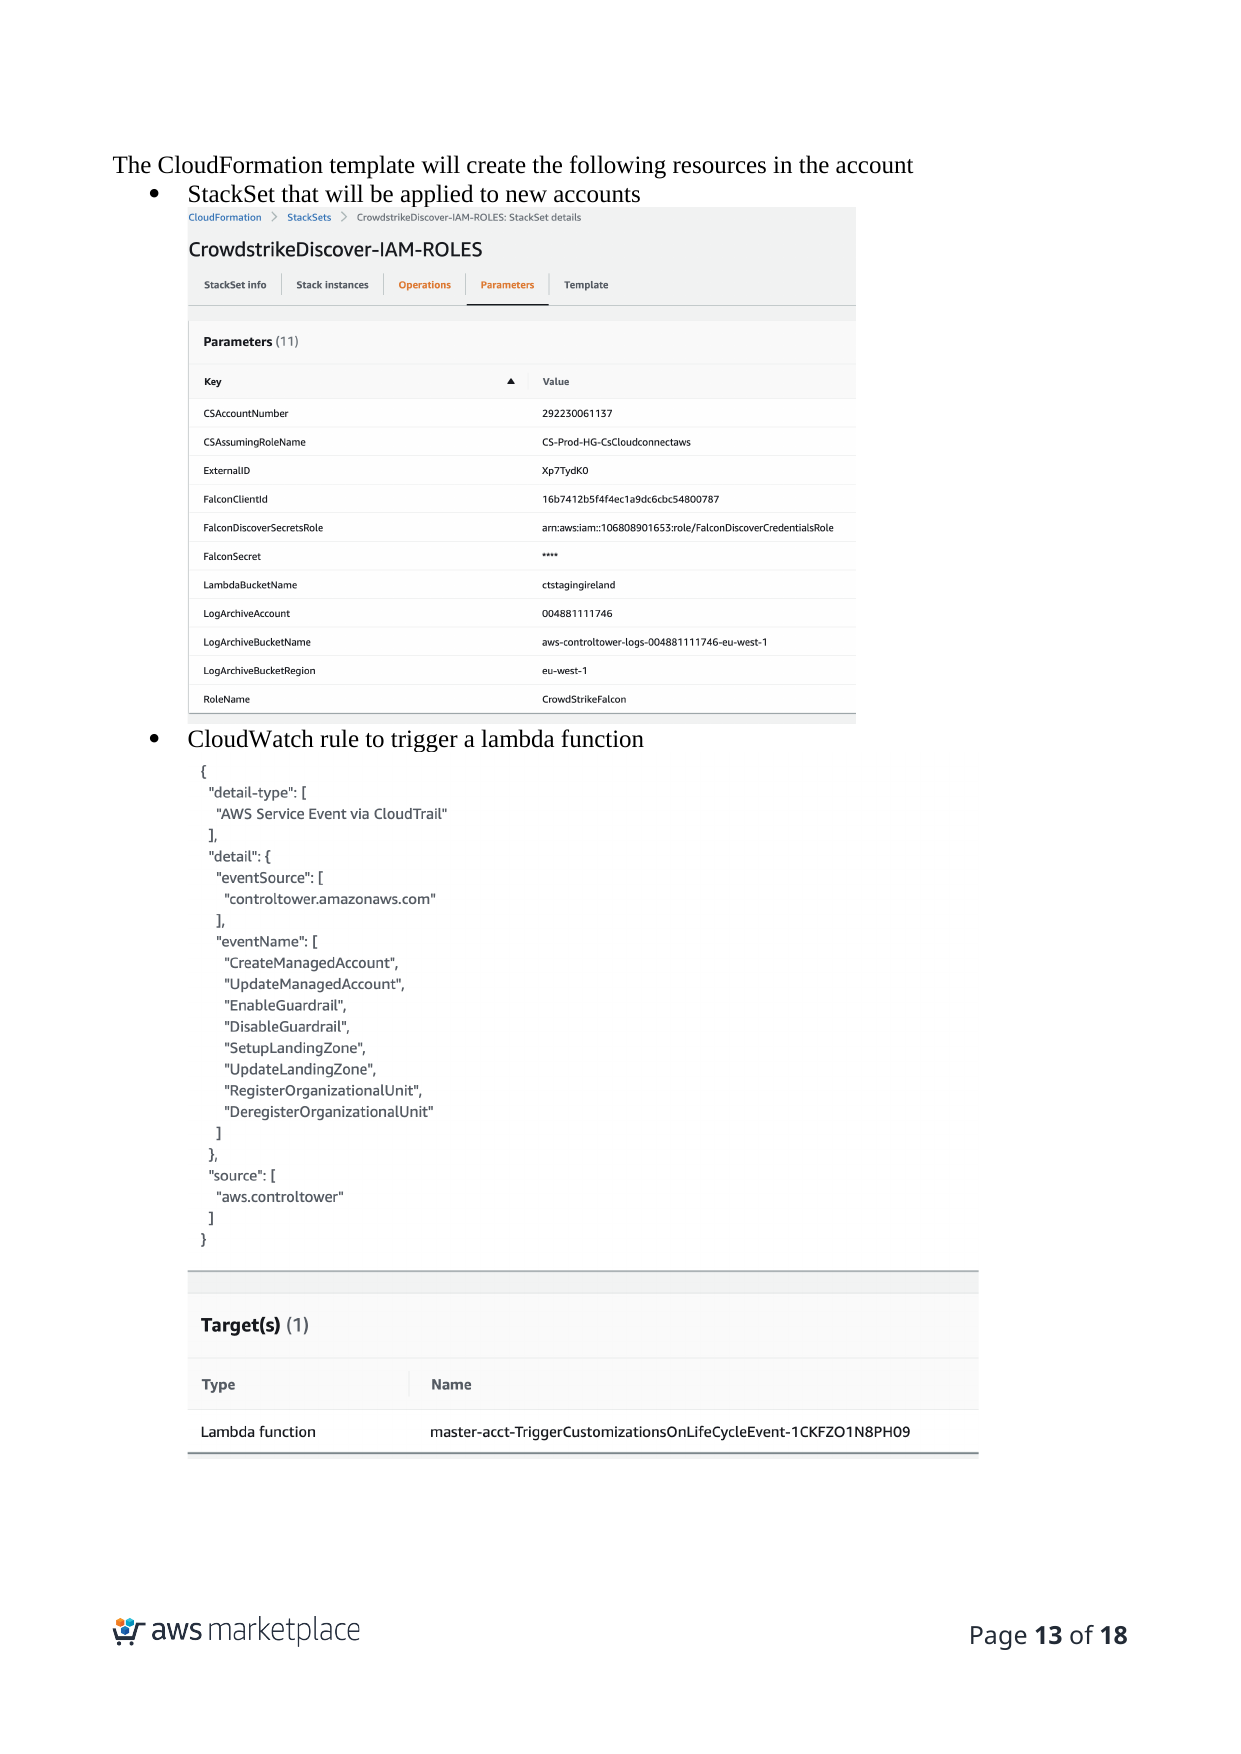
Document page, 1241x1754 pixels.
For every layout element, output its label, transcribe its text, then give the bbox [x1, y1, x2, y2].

picture [187, 752, 979, 1459]
list StackSet that will be applied to new accounts [150, 179, 1128, 207]
picture [187, 207, 856, 724]
picture [112, 1616, 360, 1647]
text The CloudFormation template will create the following resources in the account [112, 150, 1128, 179]
